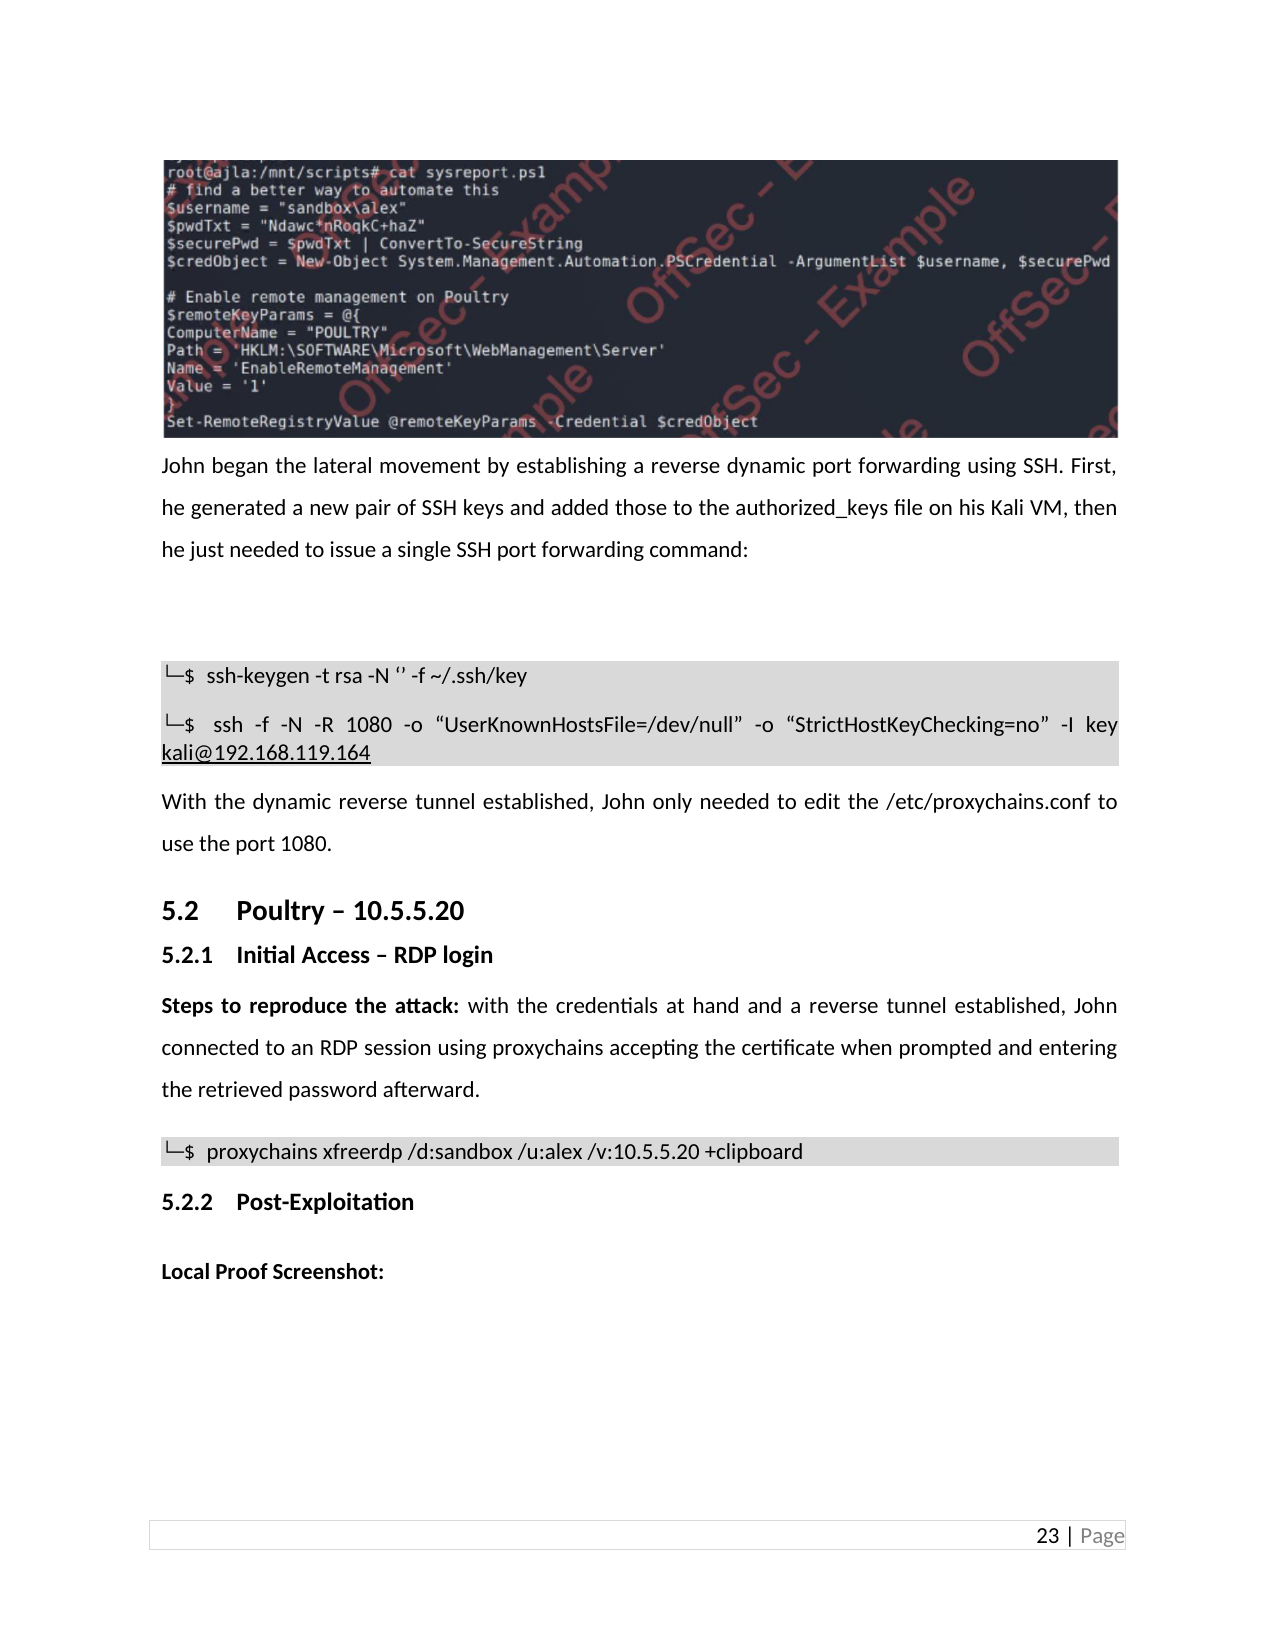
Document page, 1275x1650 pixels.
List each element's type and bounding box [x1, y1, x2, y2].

table_cell [154, 152, 1126, 1307]
picture [161, 160, 1120, 438]
